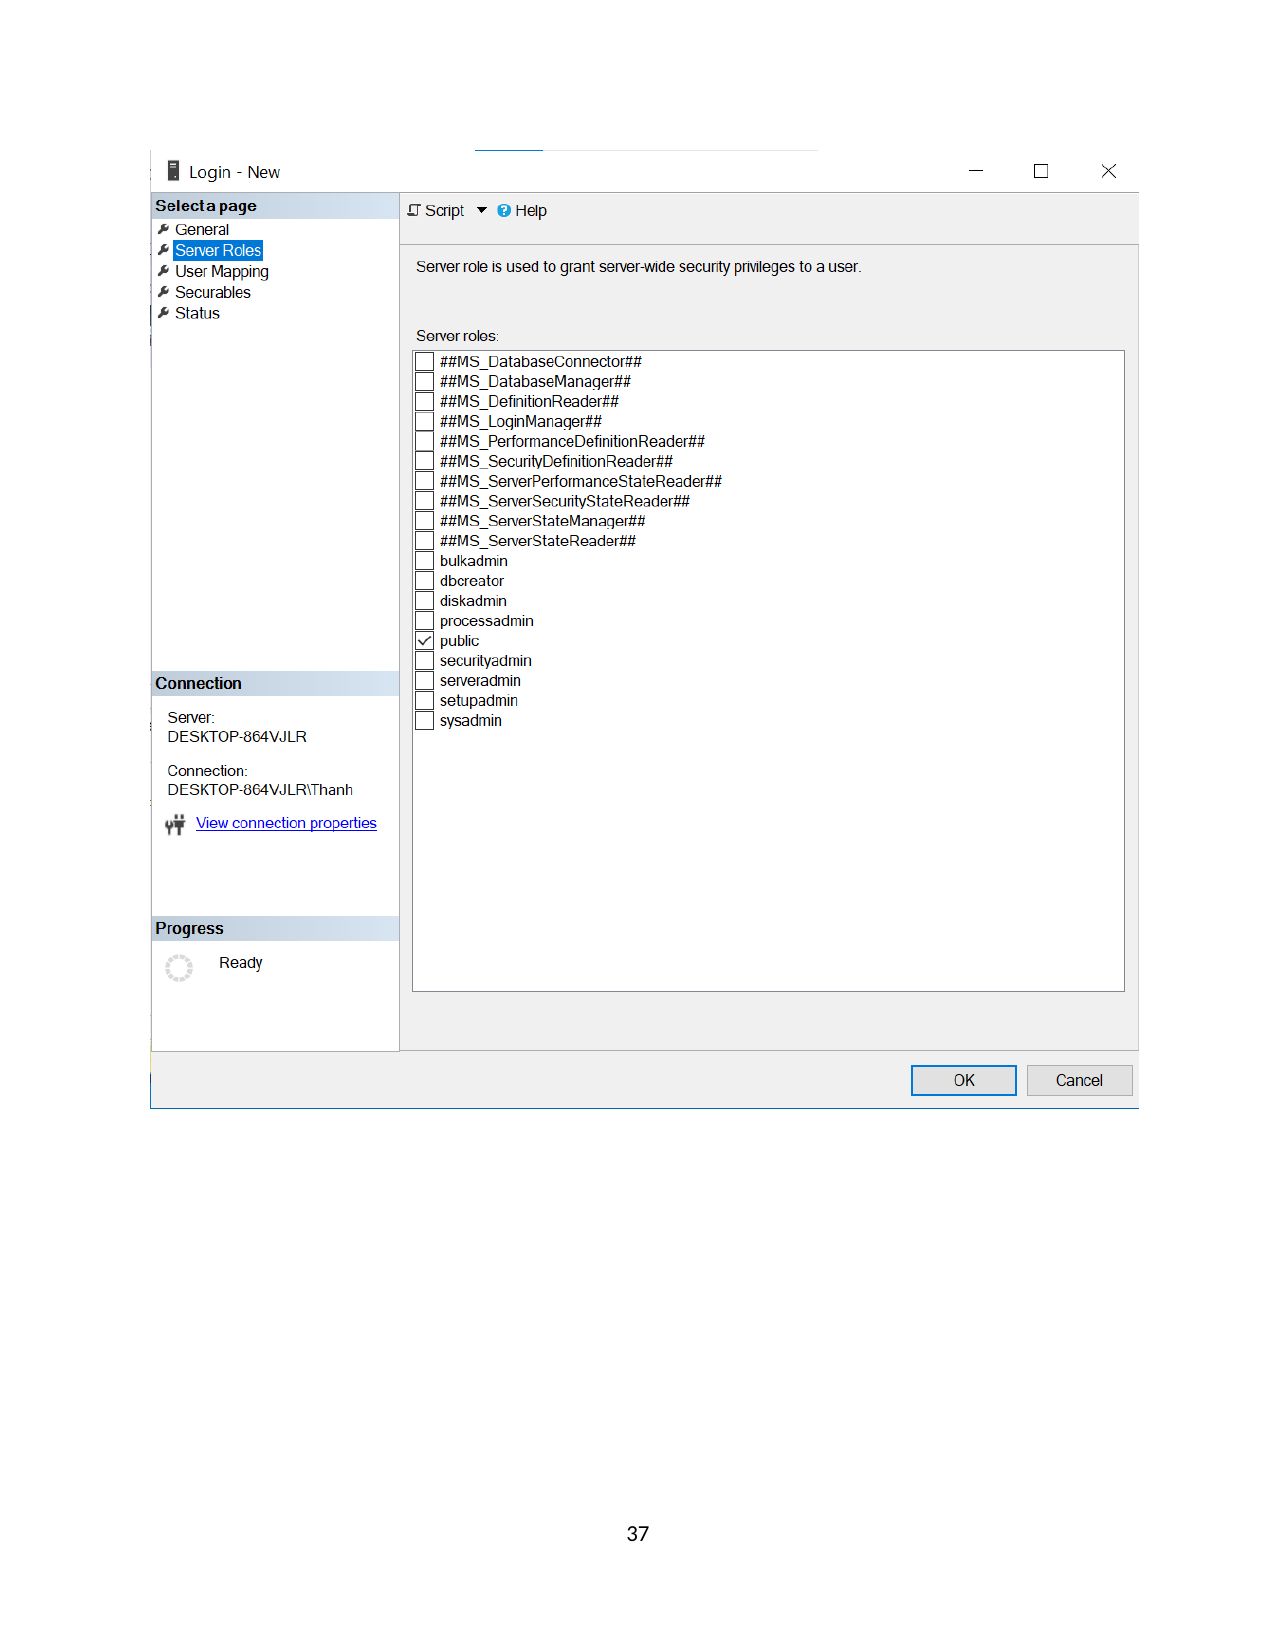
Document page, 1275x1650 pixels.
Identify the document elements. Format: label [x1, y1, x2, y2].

picture [150, 150, 1139, 1109]
